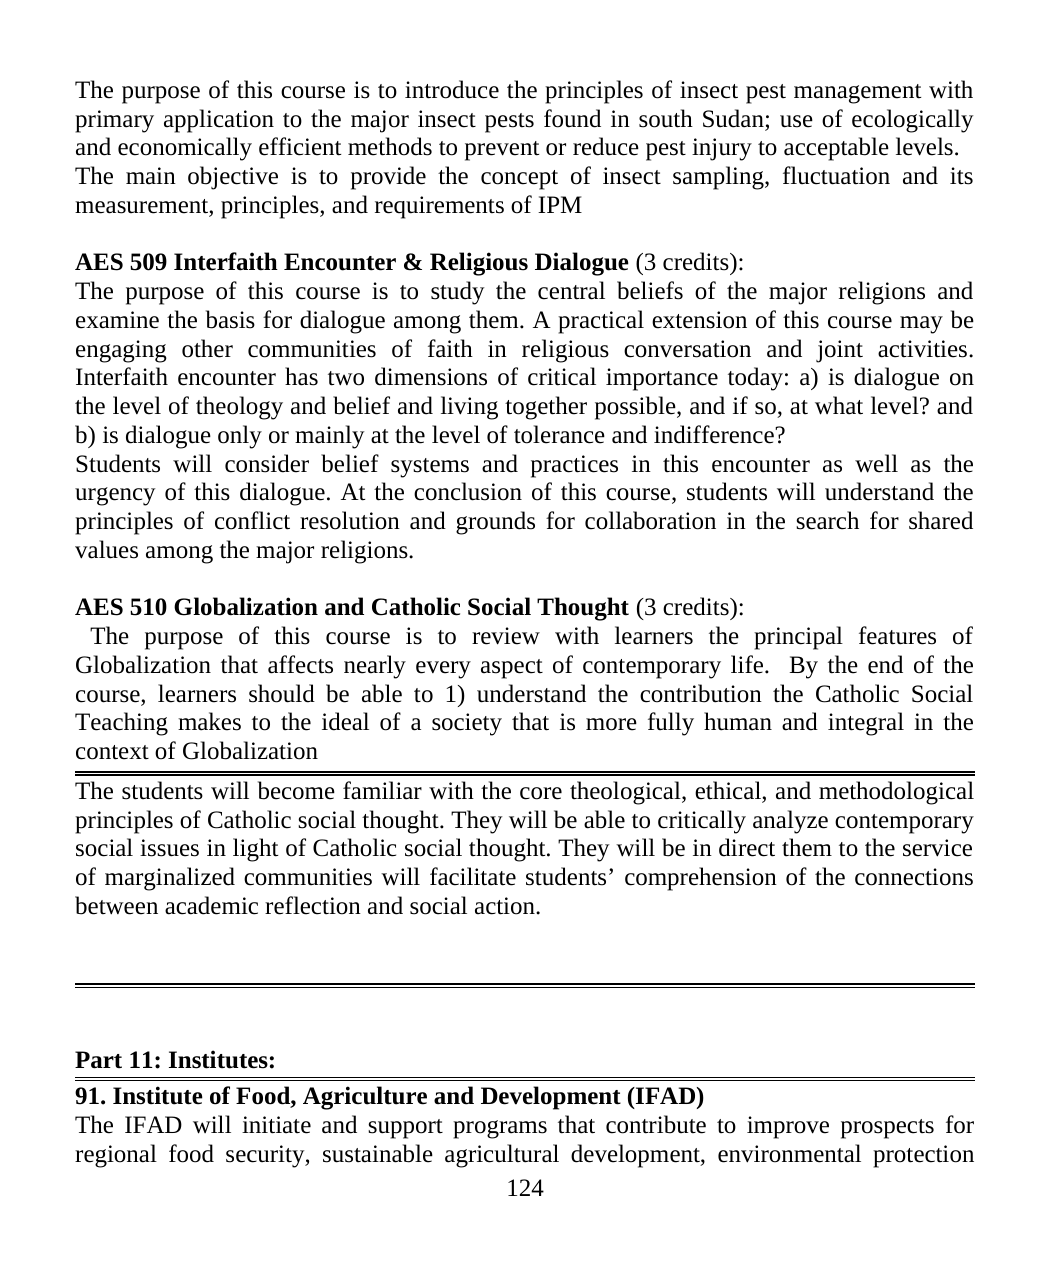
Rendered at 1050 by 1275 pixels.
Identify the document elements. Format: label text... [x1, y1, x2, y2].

text AES 509 Interfaith Encounter & Religious Dialogue (3 credits): [75, 247, 975, 276]
text The purpose of this course is to review with learners the principal features of Globalization that affects nearly every aspect of contemporary life. By the end of the course, learners should be able to 1) understand the contribution the Catholic Social Teaching makes to the ideal of a society that is more fully human and integral in the context of Globalization [75, 621, 975, 771]
text AES 510 Globalization and Catholic Social Thought (3 credits): [75, 592, 975, 621]
text The students will become familiar with the core theological, ethical, and methodological principles of Catholic social thought. They will be able to critically analyze contemporary social issues in light of Catholic social thought. They will be in direct them to the service of marginalized communities will facilitate students’ comprehension of the connections between academic reflection and social action. [75, 776, 975, 920]
text Part 11: Institutes: [75, 1046, 975, 1077]
text Students will consider belief systems and practices in this encounter as well as the urgency of this dialogue. At the conclusion of this course, students will understand the principles of conflict resolution and grounds for collaboration in the search for shared values among the major religions. [75, 449, 975, 564]
text The main objective is to provide the concept of insect sampling, fluctuation and its measurement, principles, and requirements of IPM [75, 161, 975, 219]
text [75, 1110, 975, 1167]
text 91. Institute of Food, Agriculture and Development (IFAD) [75, 1081, 975, 1110]
text The purpose of this course is to introduce the principles of insect pest management with primary application to the major insect pests found in south Sudan; use of ecologically and economically efficient methods to prevent or reduce pest injury to acceptable levels. [75, 75, 975, 161]
text The purpose of this course is to study the central beliefs of the major religions and examine the basis for dialogue among them. A practical extension of this course may be engaging other communities of faith in religious conversation and joint activities. Interfaith encounter has two dimensions of critical importance today: a) is dialogue on the level of theology and belief and living together possible, and if so, at what level? and b) is dialogue only or mainly at the level of tolerance and indifference? [75, 276, 975, 449]
